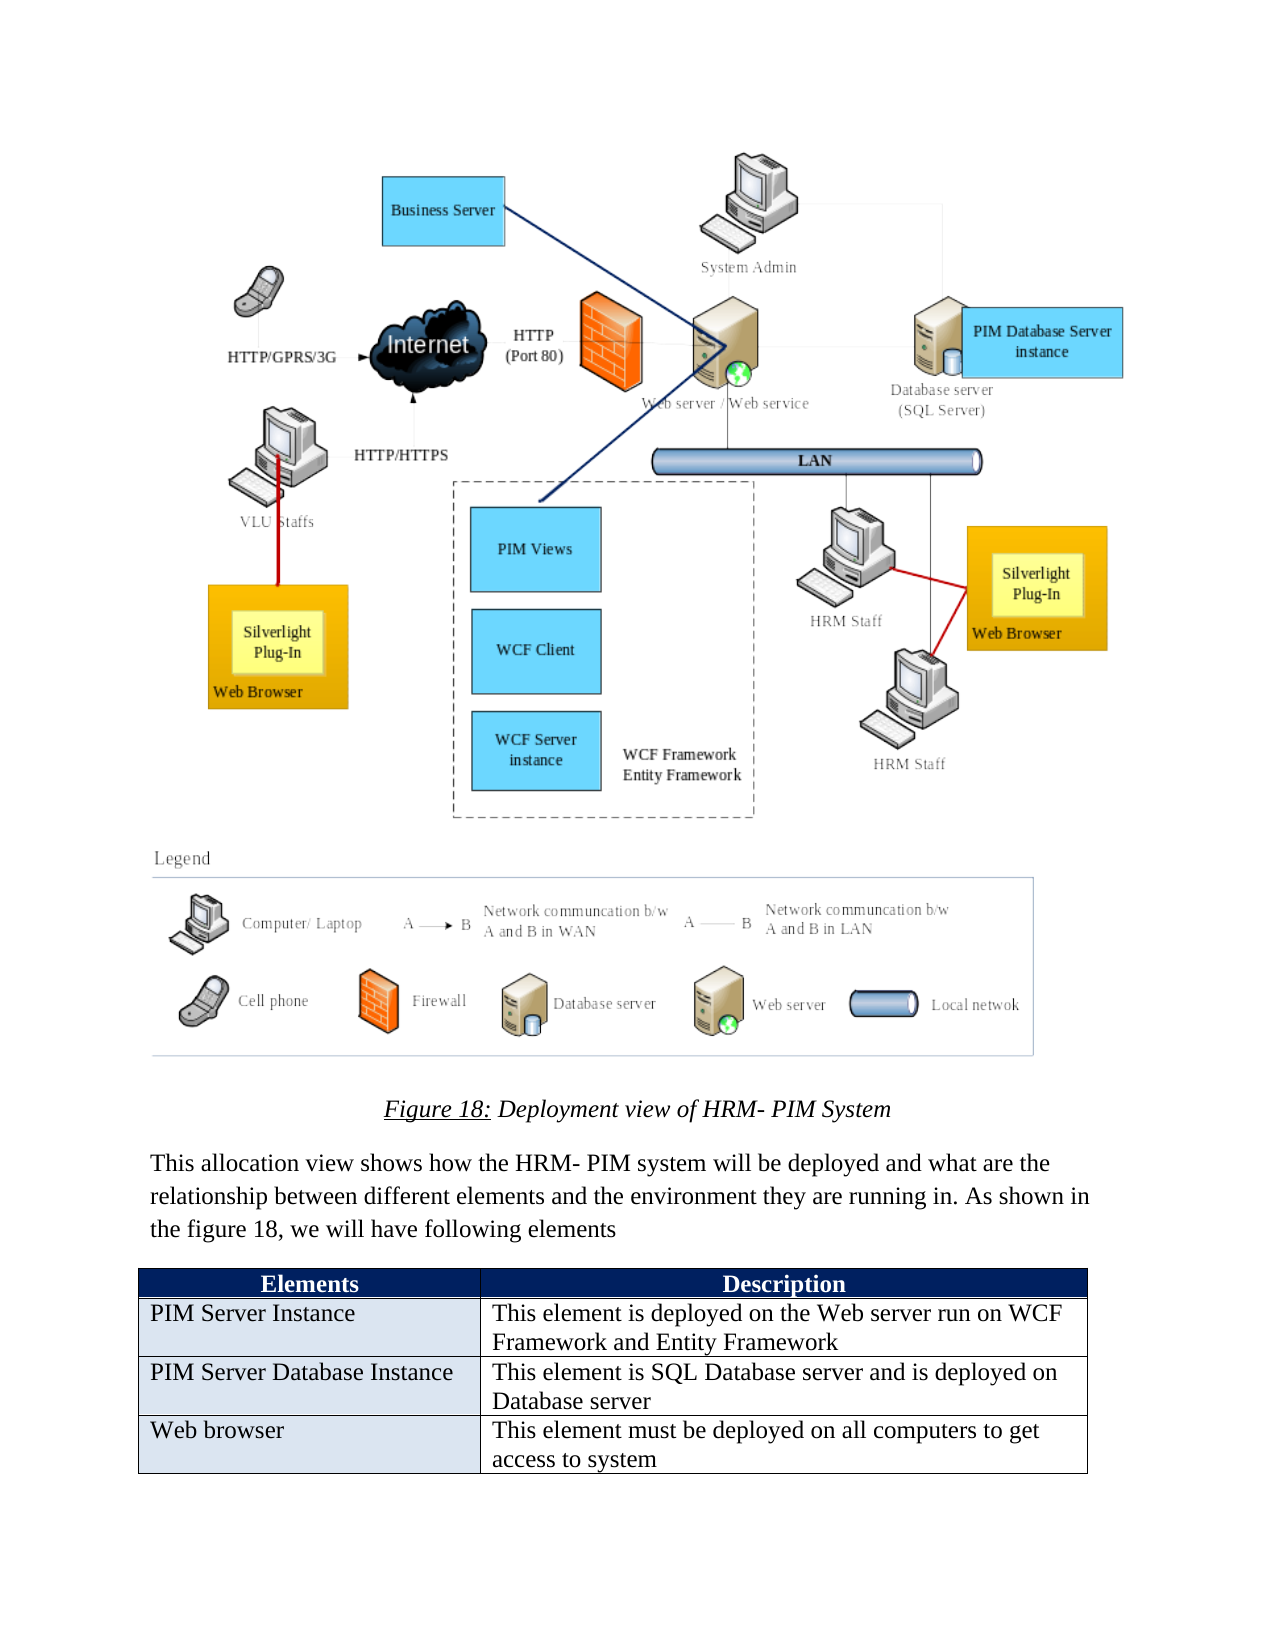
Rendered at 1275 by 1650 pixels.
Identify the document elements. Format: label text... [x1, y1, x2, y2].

table_cell This element is SQL Database server and is deployed on Database server [481, 1357, 1087, 1414]
table_cell PIM Server Database Instance [139, 1357, 480, 1414]
table_cell This element must be deployed on all computers to get access to system [481, 1416, 1087, 1473]
table_cell Web browser [139, 1416, 480, 1473]
table_cell PIM Server Instance [139, 1299, 480, 1356]
table_header Elements [139, 1269, 480, 1297]
table_header Description [481, 1269, 1087, 1297]
text This allocation view shows how the HRM- PIM system will be deployed and what are the relationship between different elements and the environment they are running in. As shown in the figure 18, we will have following elements [150, 1148, 1125, 1242]
text Figure 18: Deployment view of HRM- PIM System [150, 1094, 1125, 1123]
table_cell This element is deployed on the Web server run on WCF Framework and Entity Framework [481, 1299, 1087, 1356]
